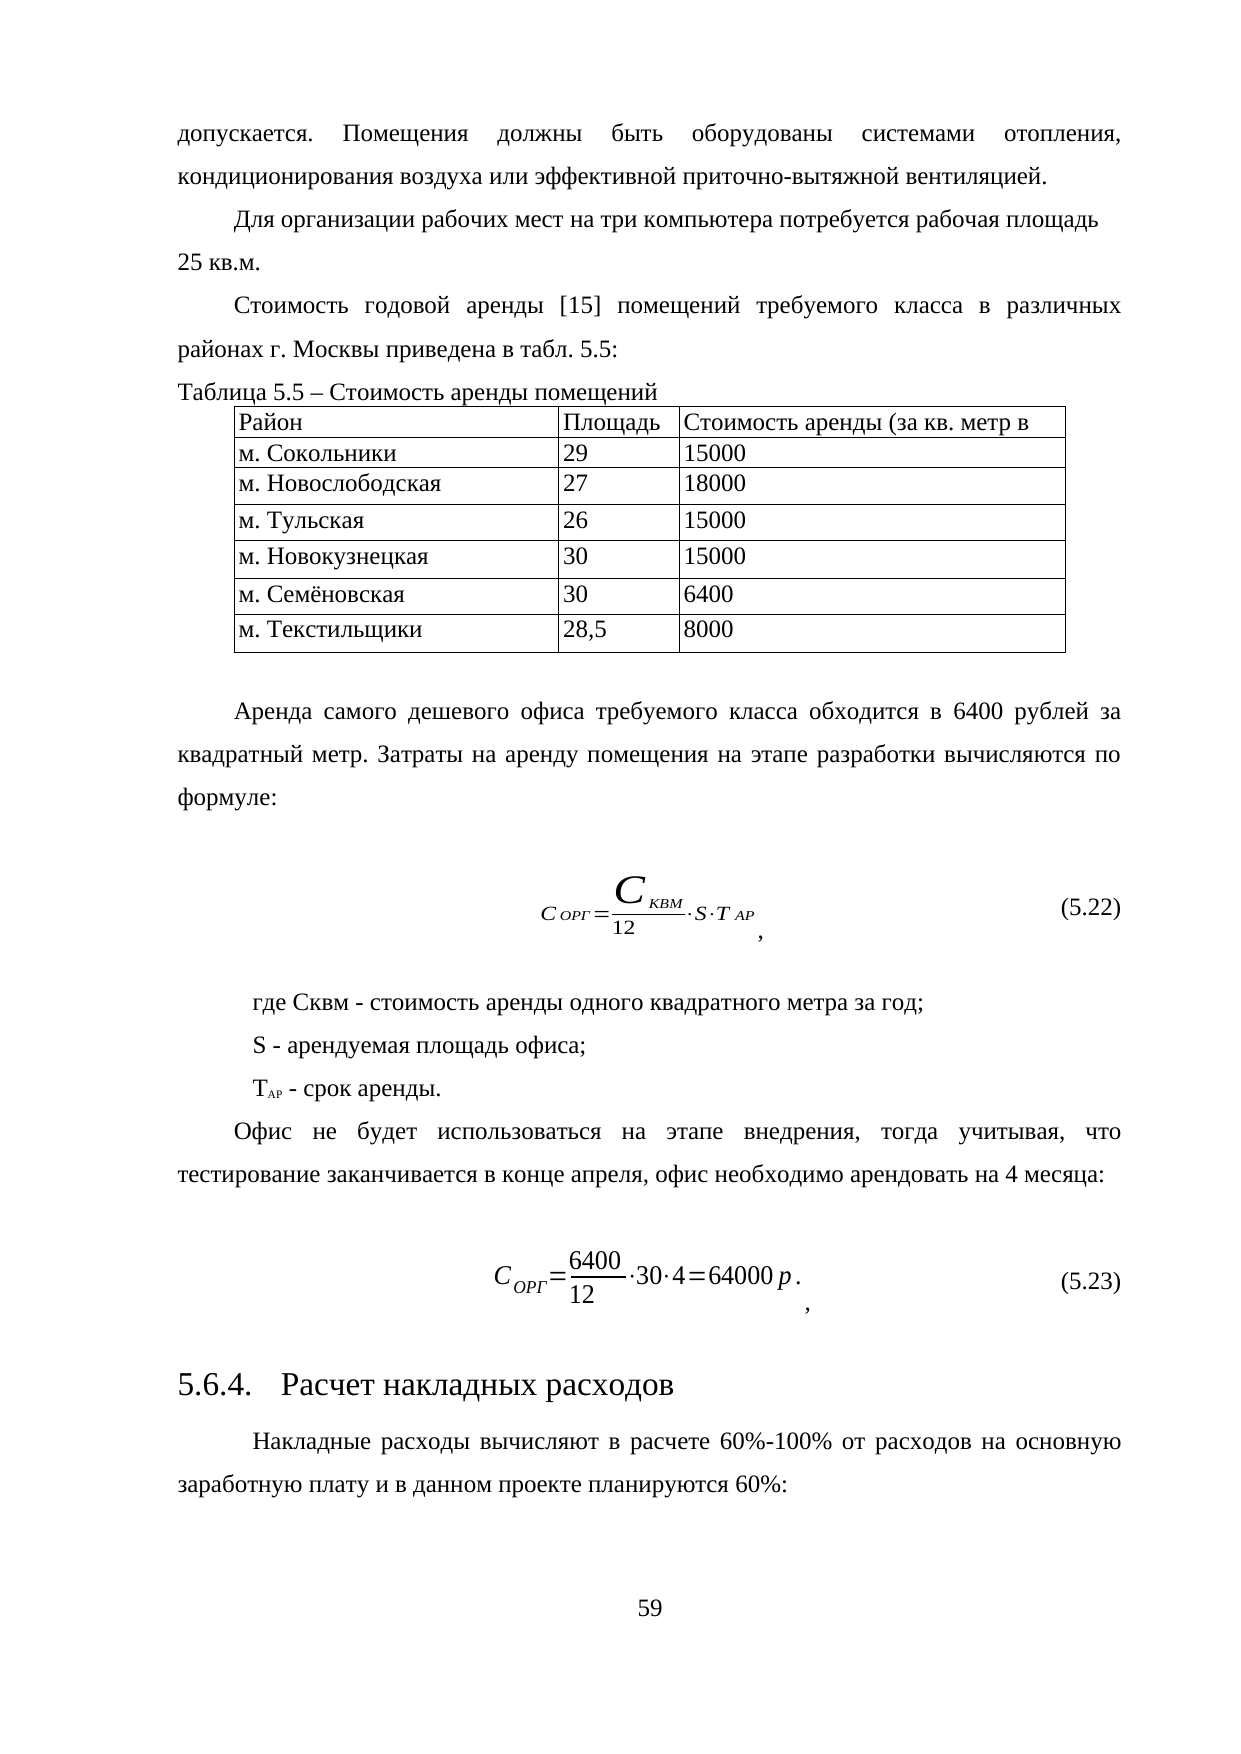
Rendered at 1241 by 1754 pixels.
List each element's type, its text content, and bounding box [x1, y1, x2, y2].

table_cell м. Сокольники [235, 438, 558, 467]
table_cell 26 [559, 505, 679, 540]
table_cell 27 [559, 468, 679, 504]
table_header Стоимость аренды (за кв. метр в год) [680, 407, 1065, 437]
text Таблица 5.5 – Стоимость аренды помещений [177, 377, 1122, 406]
text Аренда самого дешевого офиса требуемого класса обходится в 6400 рублей за квадратный метр. Затраты на аренду помещения на этапе разработки вычисляются по формуле: [177, 696, 1122, 811]
text Tар - срок аренды. [177, 1073, 1122, 1102]
table_header , [167, 868, 1049, 944]
table_header (5.22) [1049, 868, 1132, 944]
table_header (5.23) [1049, 1246, 1132, 1315]
text Офис не будет использоваться на этапе внедрения, тогда учитывая, что тестирование заканчивается в конце апреля, офис необходимо арендовать на 4 месяца: [177, 1116, 1122, 1188]
table_cell 8000 [680, 615, 1065, 652]
table_cell м. Тульская [235, 505, 558, 540]
subtitle Расчет накладных расходов [177, 1365, 1122, 1403]
table_cell м. Семёновская [235, 579, 558, 613]
text S - арендуемая площадь офиса; [177, 1030, 1122, 1059]
table_cell 29 [559, 438, 679, 467]
table_header Район [235, 407, 558, 437]
text Накладные расходы вычисляют в расчете 60%-100% от расходов на основную заработную плату и в данном проекте планируются 60%: [177, 1426, 1122, 1498]
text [177, 118, 1122, 190]
table_cell 18000 [680, 468, 1065, 504]
table_header Площадь [559, 407, 679, 437]
table_header , [167, 1246, 1049, 1315]
text Для организации рабочих мест на три компьютера потребуется рабочая площадь [177, 204, 1122, 233]
table_cell м. Новокузнецкая [235, 541, 558, 578]
table_cell 15000 [680, 438, 1065, 467]
text Стоимость годовой аренды [15] помещений требуемого класса в различных районах г. Москвы приведена в табл. 5.5: [177, 291, 1122, 362]
table_cell м. Текстильщики [235, 615, 558, 652]
table_cell м. Новослободская [235, 468, 558, 504]
table_cell 30 [559, 541, 679, 578]
table_cell 15000 [680, 541, 1065, 578]
text где Сквм - стоимость аренды одного квадратного метра за год; [177, 987, 1122, 1016]
table_cell 30 [559, 579, 679, 613]
table_cell 15000 [680, 505, 1065, 540]
table_cell 6400 [680, 579, 1065, 613]
table_cell 28,5 [559, 615, 679, 652]
text 25 кв.м. [177, 247, 1122, 276]
